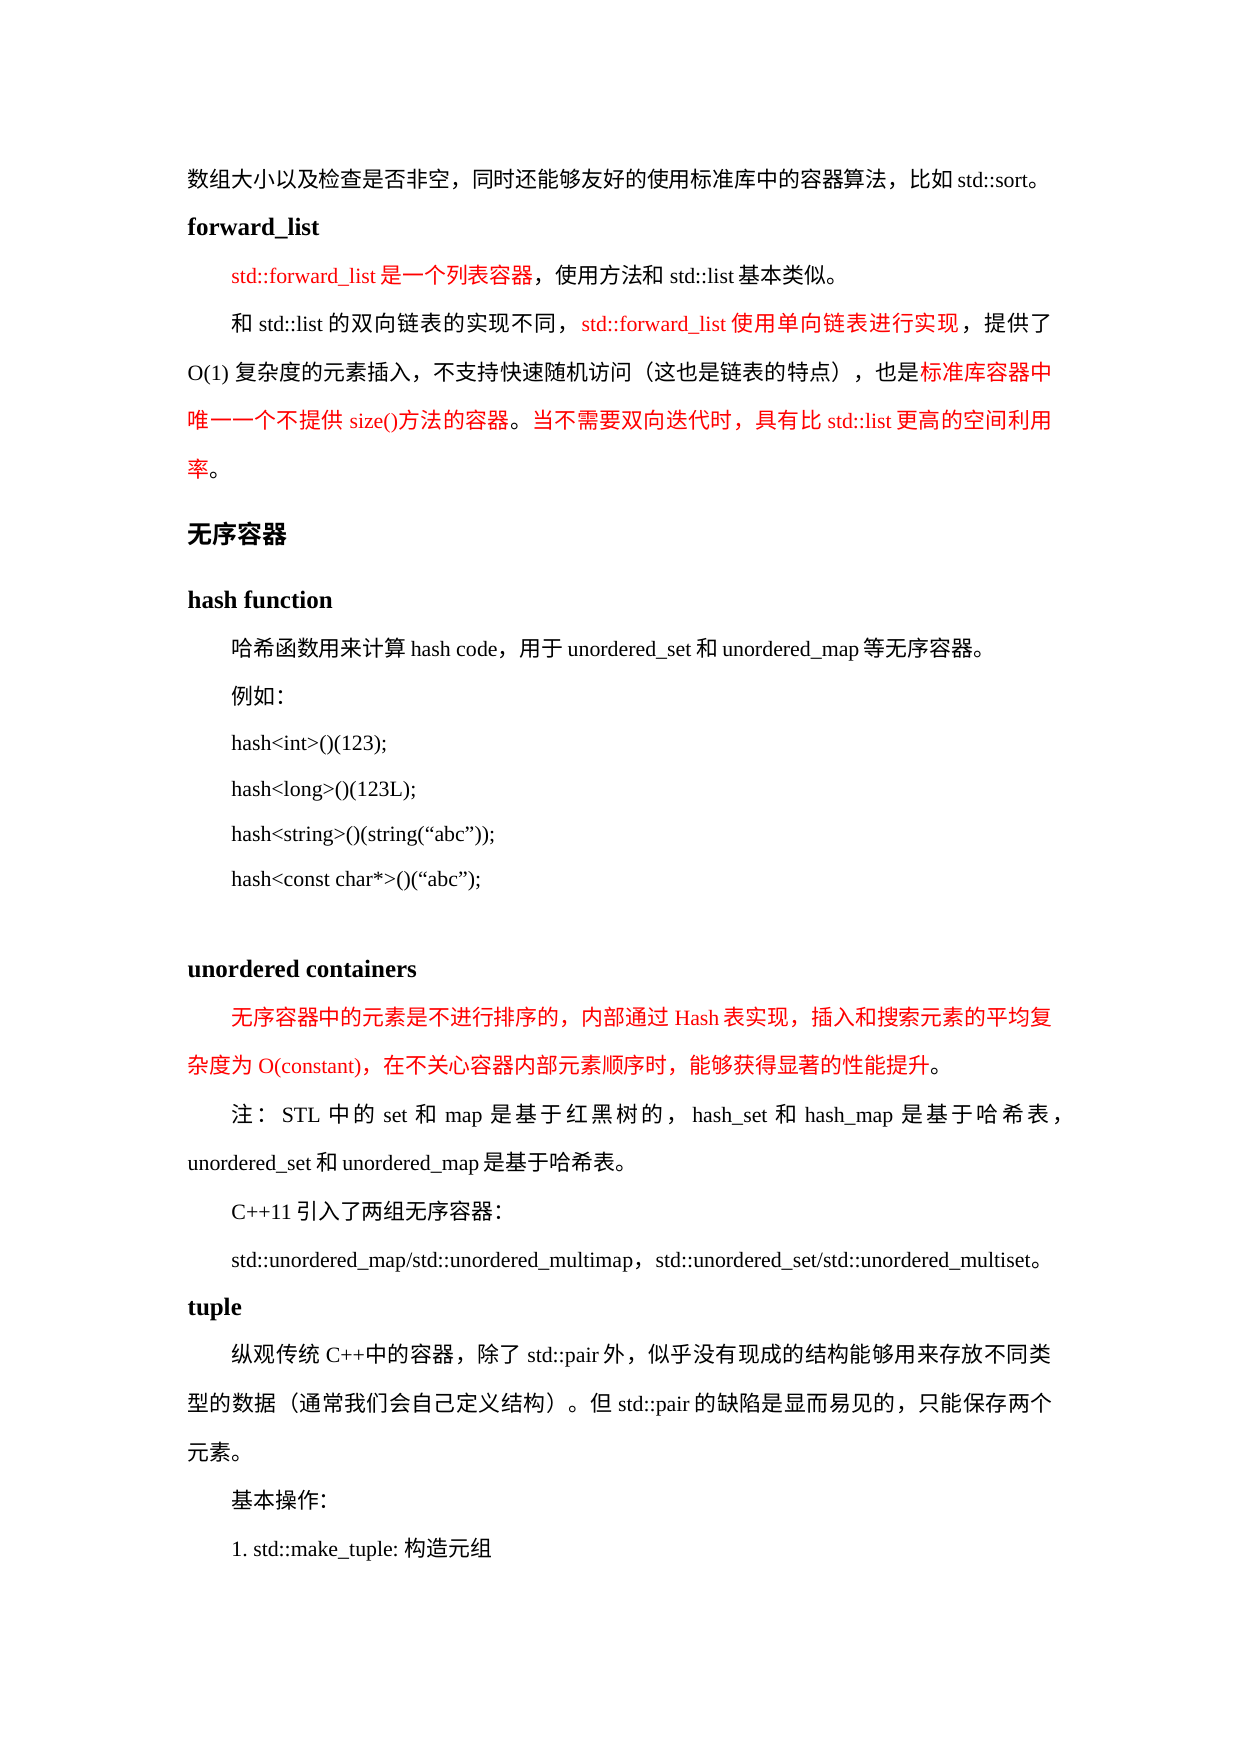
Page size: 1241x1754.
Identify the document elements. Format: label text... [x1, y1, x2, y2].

subtitle 无序容器 [187, 500, 1053, 565]
subtitle unordered containers [187, 952, 1053, 985]
subtitle tuple [187, 1290, 1053, 1322]
subtitle forward_list [187, 210, 1053, 243]
subtitle hash function [187, 583, 1053, 616]
text 和std::list的双向链表的实现不同，std::forward_list使用单向链表进行实现，提供了O(1) 复杂度的元素插入，不支持快速随机访问（这也是链表的特点），也是标准库容器中唯一一个不提供 size()方法的容器。当不需要双向迭代时，具有比std::list更高的空间利用率。 [187, 306, 1053, 484]
text 哈希函数用来计算hash code，用于unordered_set和unordered_map等无序容器。 [187, 630, 1053, 663]
text 注：STL中的set和map是基于红黑树的，hash_set和hash_map是基于哈希表，unordered_set和unordered_map是基于哈希表。 [187, 1096, 1053, 1177]
text hash<long>()(123L); [187, 772, 1053, 804]
text hash<string>()(string(“abc”)); [187, 817, 1053, 849]
text hash<int>()(123); [187, 727, 1053, 759]
text 基本操作： [187, 1483, 1053, 1515]
text std::unordered_map/std::unordered_multimap，std::unordered_set/std::unordered_multiset。 [187, 1242, 1053, 1274]
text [187, 162, 1053, 194]
text hash<const char*>()(“abc”); [187, 862, 1053, 894]
text 纵观传统C++中的容器，除了std::pair外，似乎没有现成的结构能够用来存放不同类型的数据（通常我们会自己定义结构）。但std::pair的缺陷是显而易见的，只能保存两个元素。 [187, 1337, 1053, 1467]
text 1. std::make_tuple: 构造元组 [187, 1531, 1053, 1563]
text 例如： [187, 678, 1053, 711]
text std::forward_list是一个列表容器，使用方法和 std::list基本类似。 [187, 257, 1053, 290]
text 无序容器中的元素是不进行排序的，内部通过Hash表实现，插入和搜索元素的平均复杂度为 O(constant)，在不关心容器内部元素顺序时，能够获得显著的性能提升。 [187, 999, 1053, 1080]
text C++11引入了两组无序容器： [187, 1193, 1053, 1226]
